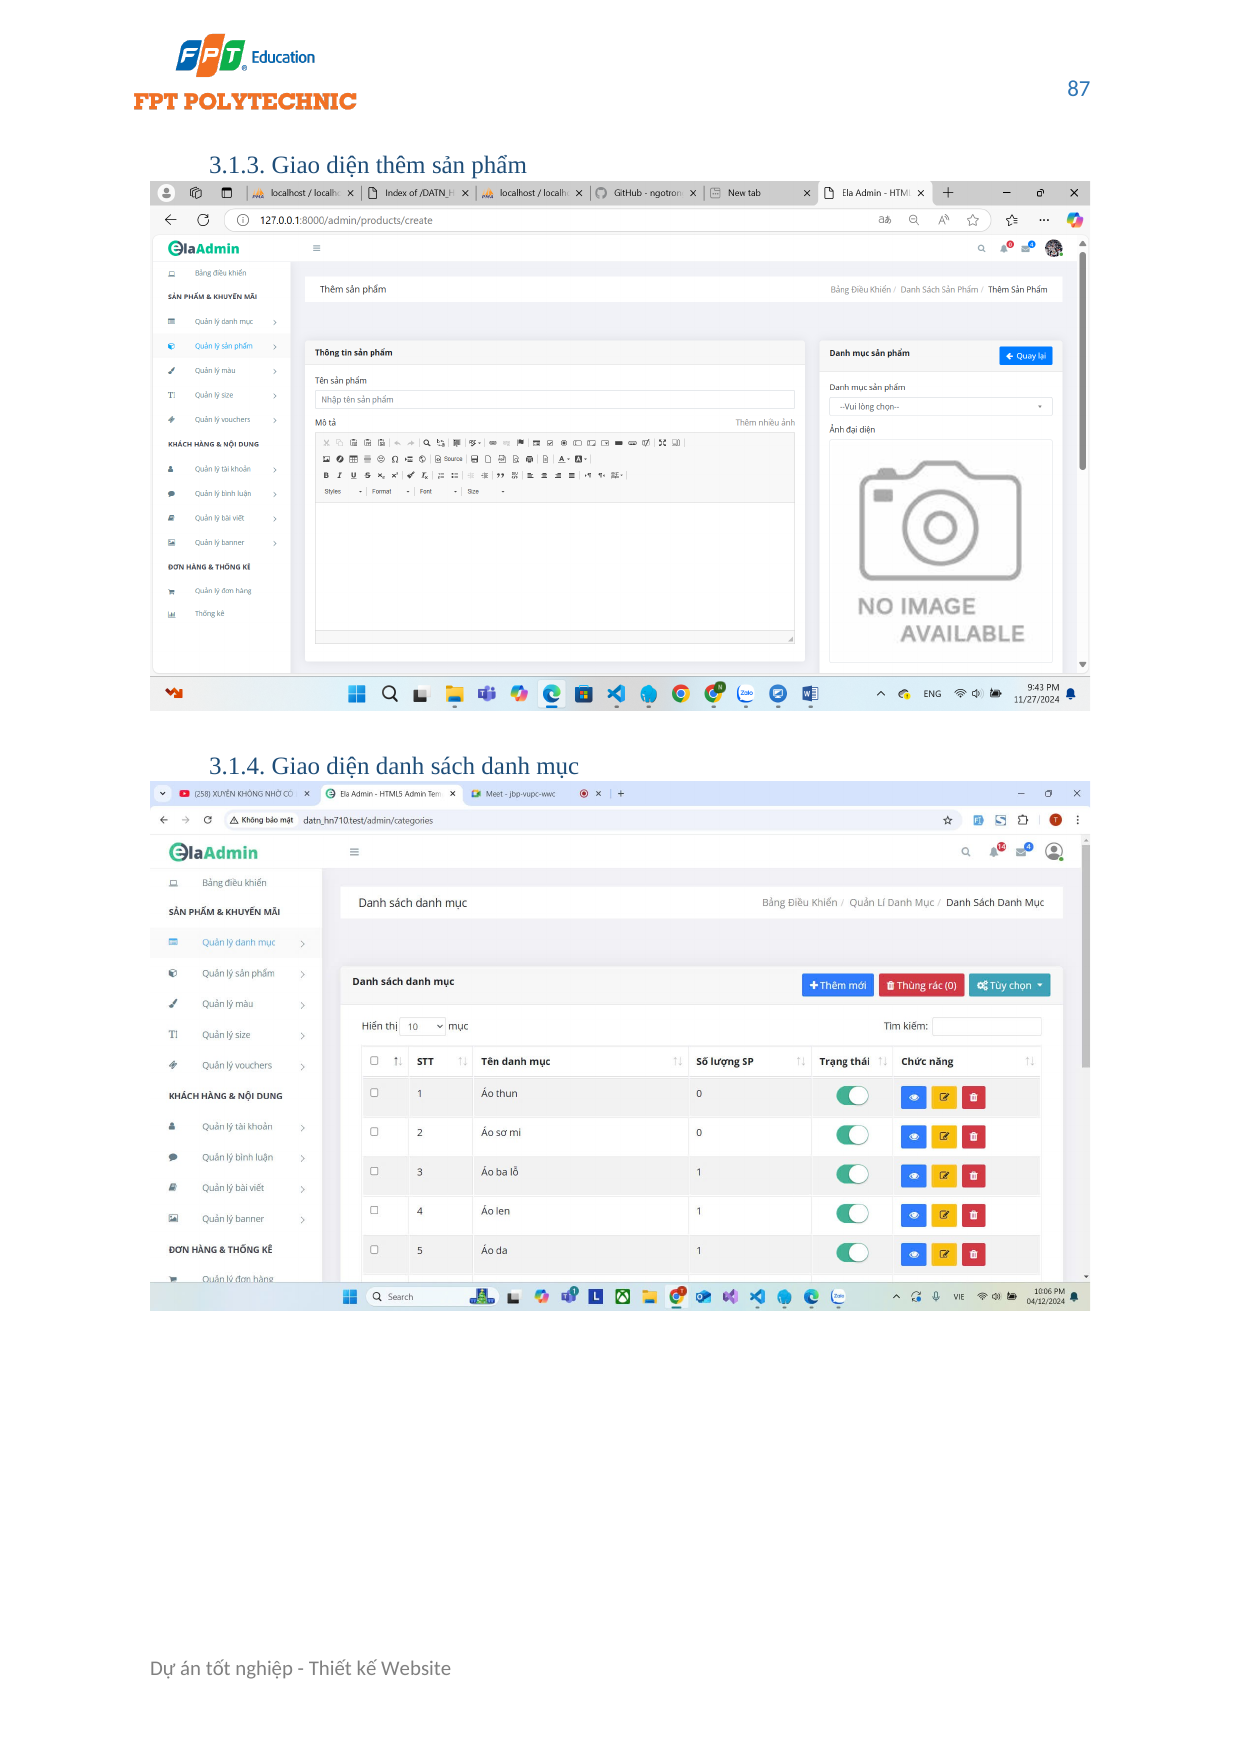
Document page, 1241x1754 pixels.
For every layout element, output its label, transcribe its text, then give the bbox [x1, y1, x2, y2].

picture [150, 181, 1091, 711]
picture [150, 781, 1091, 1311]
subtitle 3.1.4. Giao diện danh sách danh mục [179, 751, 1090, 779]
picture [126, 26, 364, 117]
subtitle 3.1.3. Giao diện thêm sản phẩm [179, 150, 1090, 179]
